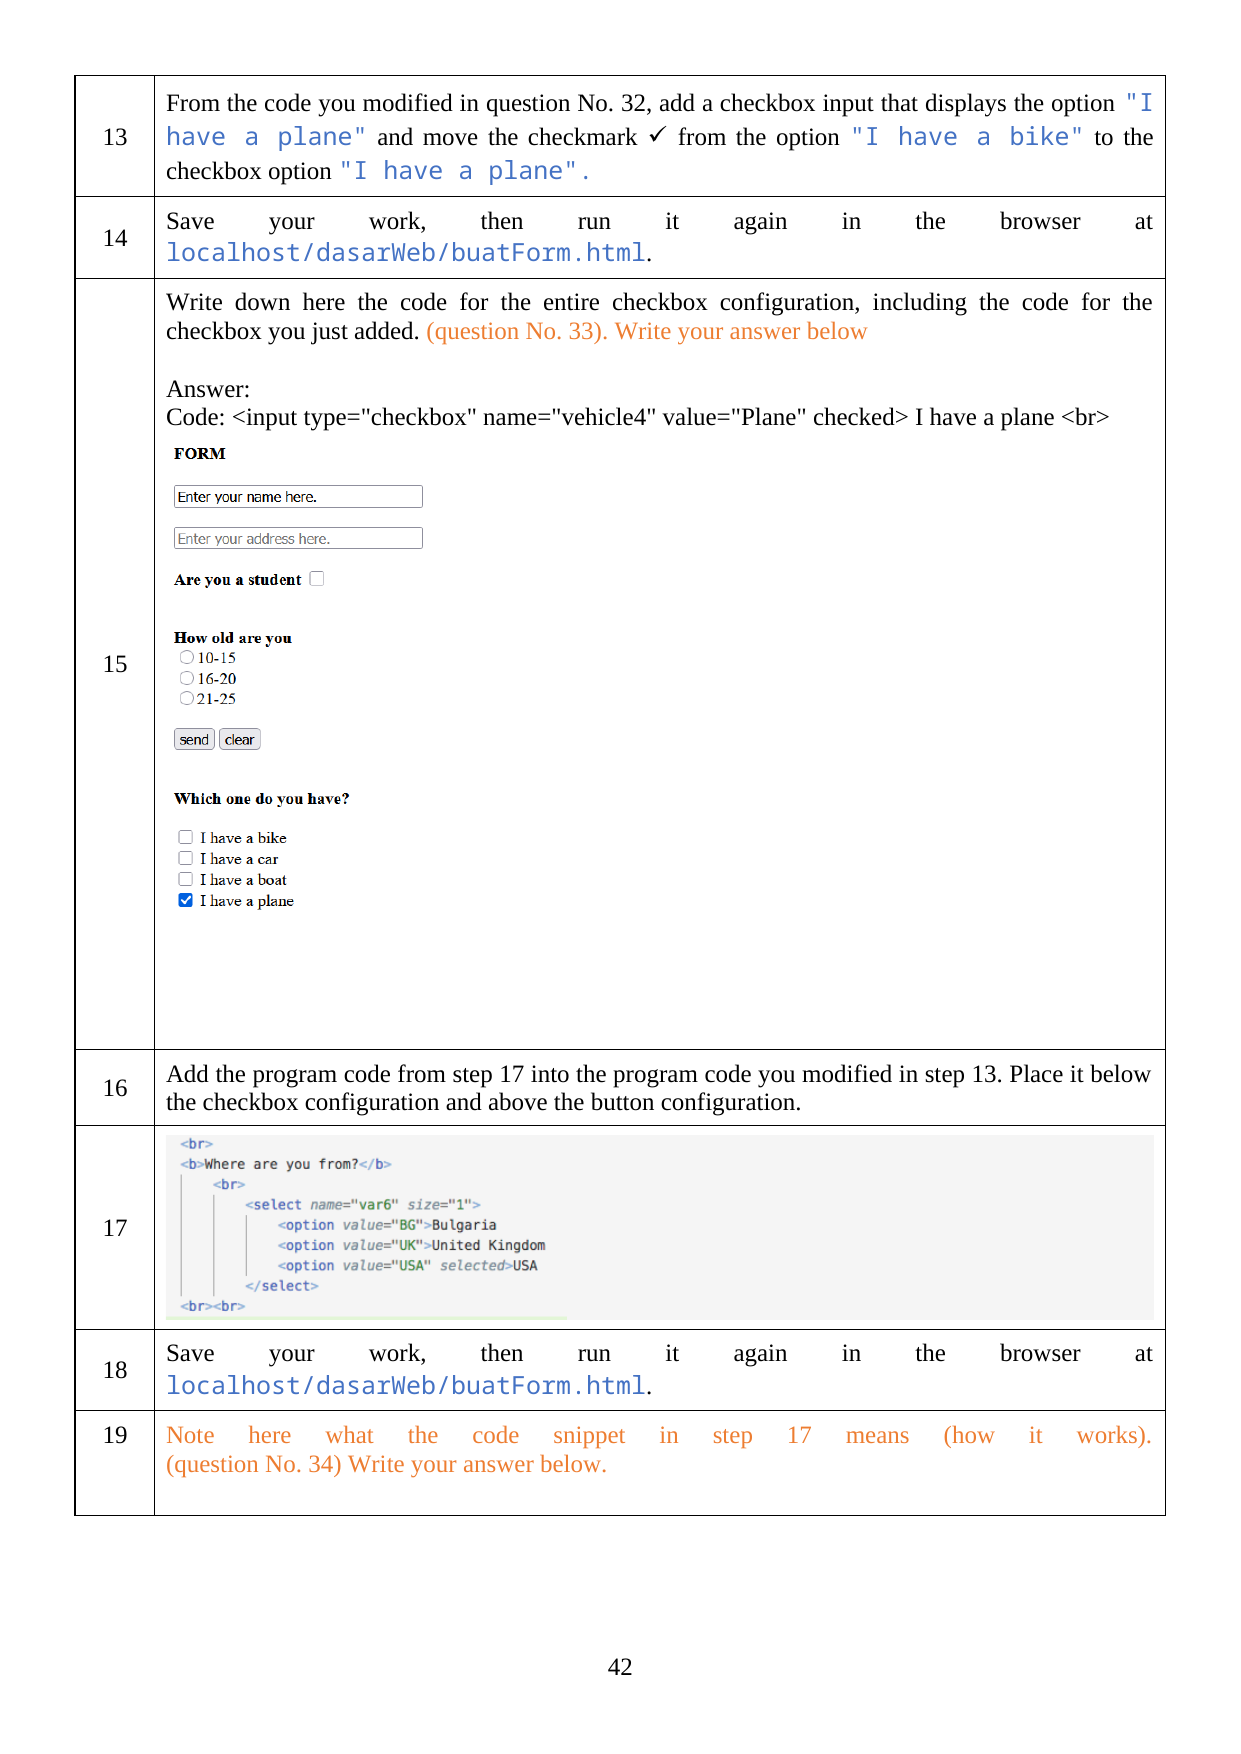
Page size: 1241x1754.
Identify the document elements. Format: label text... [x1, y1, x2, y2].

table_cell 14 [76, 197, 154, 277]
table_cell From the code you modified in question No. 32, add a checkbox input that displays the option "I have a plane" and move the checkmark from the option "I have a bike" to the checkbox option "I have a plane". [155, 76, 1165, 196]
table_cell [155, 1126, 1165, 1329]
table_cell 18 [76, 1330, 154, 1410]
table_cell 19 [76, 1411, 154, 1515]
table_cell 15 [76, 279, 154, 1049]
table_cell 17 [76, 1126, 154, 1329]
table_cell 16 [76, 1050, 154, 1125]
picture [165, 1135, 567, 1320]
picture [165, 431, 472, 925]
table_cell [155, 1411, 1165, 1515]
table_cell Add the program code from step 17 into the program code you modified in step 13. Place it below the checkbox configuration and above the button configuration. [155, 1050, 1165, 1125]
table_cell Save your work, then run it again in the browser at localhost/dasarWeb/buatForm.html. [155, 197, 1165, 277]
table_cell Save your work, then run it again in the browser at localhost/dasarWeb/buatForm.html. [155, 1330, 1165, 1410]
table_cell Write down here the code for the entire checkbox configuration, including the code for the checkbox you just added. (question No. 33). Write your answer below Answer: Code: <input type="checkbox" name="vehicle4" value="Plane" checked> I have a plane <br> [155, 279, 1165, 1049]
table_cell 13 [76, 76, 154, 196]
